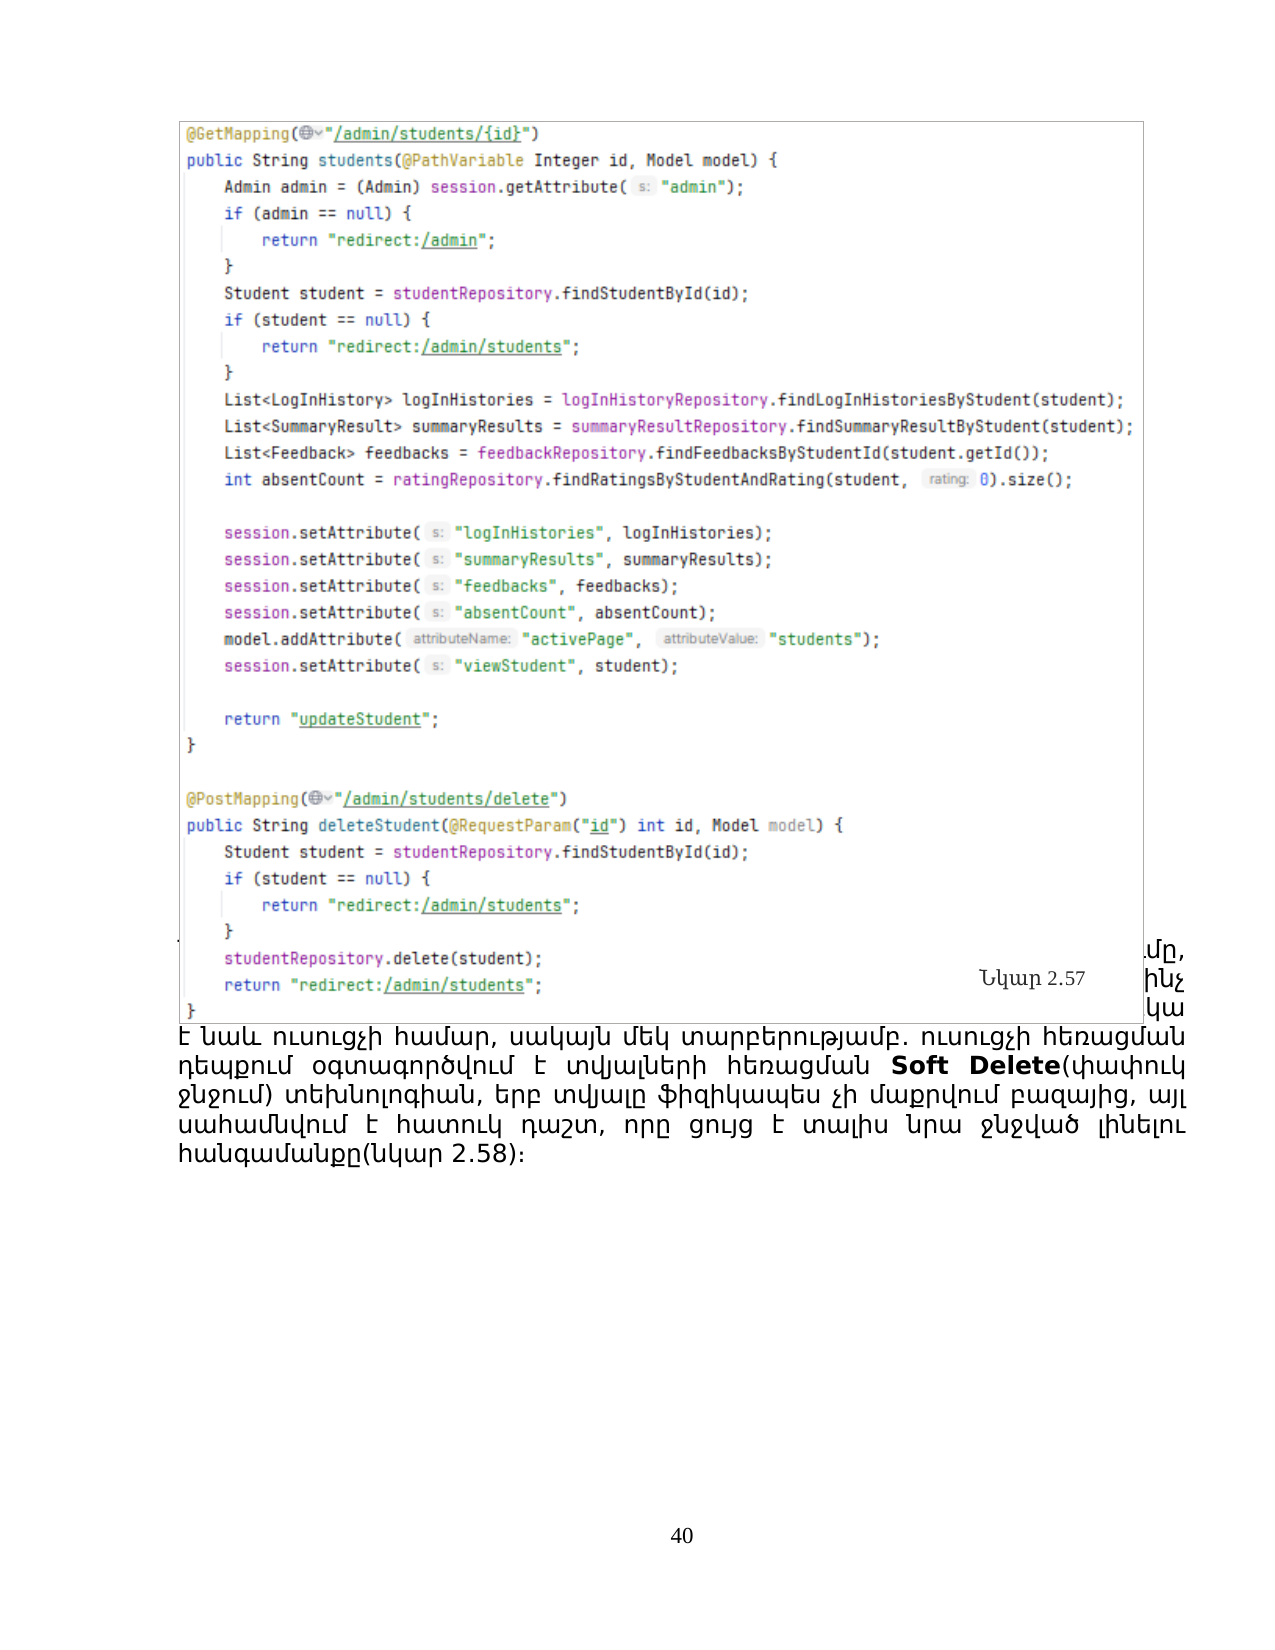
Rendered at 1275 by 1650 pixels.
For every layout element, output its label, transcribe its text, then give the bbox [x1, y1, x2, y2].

text Նկար 2․57 -ում պատկերված է կոնկրետ ուսանողի տվյալների էջի բեռնումը, իսկ դրան հաջորդում է ուսանողի տվյալների հեռացման ալգորիթմը։ Այն ինչ դիտարկեցինք ադմին-ուսանող ֆունկցիոնալության շրջանակներում առկա է նաև ուսուցչի համար, սակայն մեկ տարբերությամբ․ ուսուցչի հեռացման դեպքում օգտագործվում է տվյալների հեռացման Soft Delete(փափուկ ջնջում) տեխնոլոգիան, երբ տվյալը ֆիզիկապես չի մաքրվում բազայից, այլ սահամնվում է հատուկ դաշտ, որը ցույց է տալիս նրա ջնջված լինելու հանգամանքը(նկար 2․58)։ [177, 935, 1186, 1168]
picture [180, 122, 1143, 1023]
